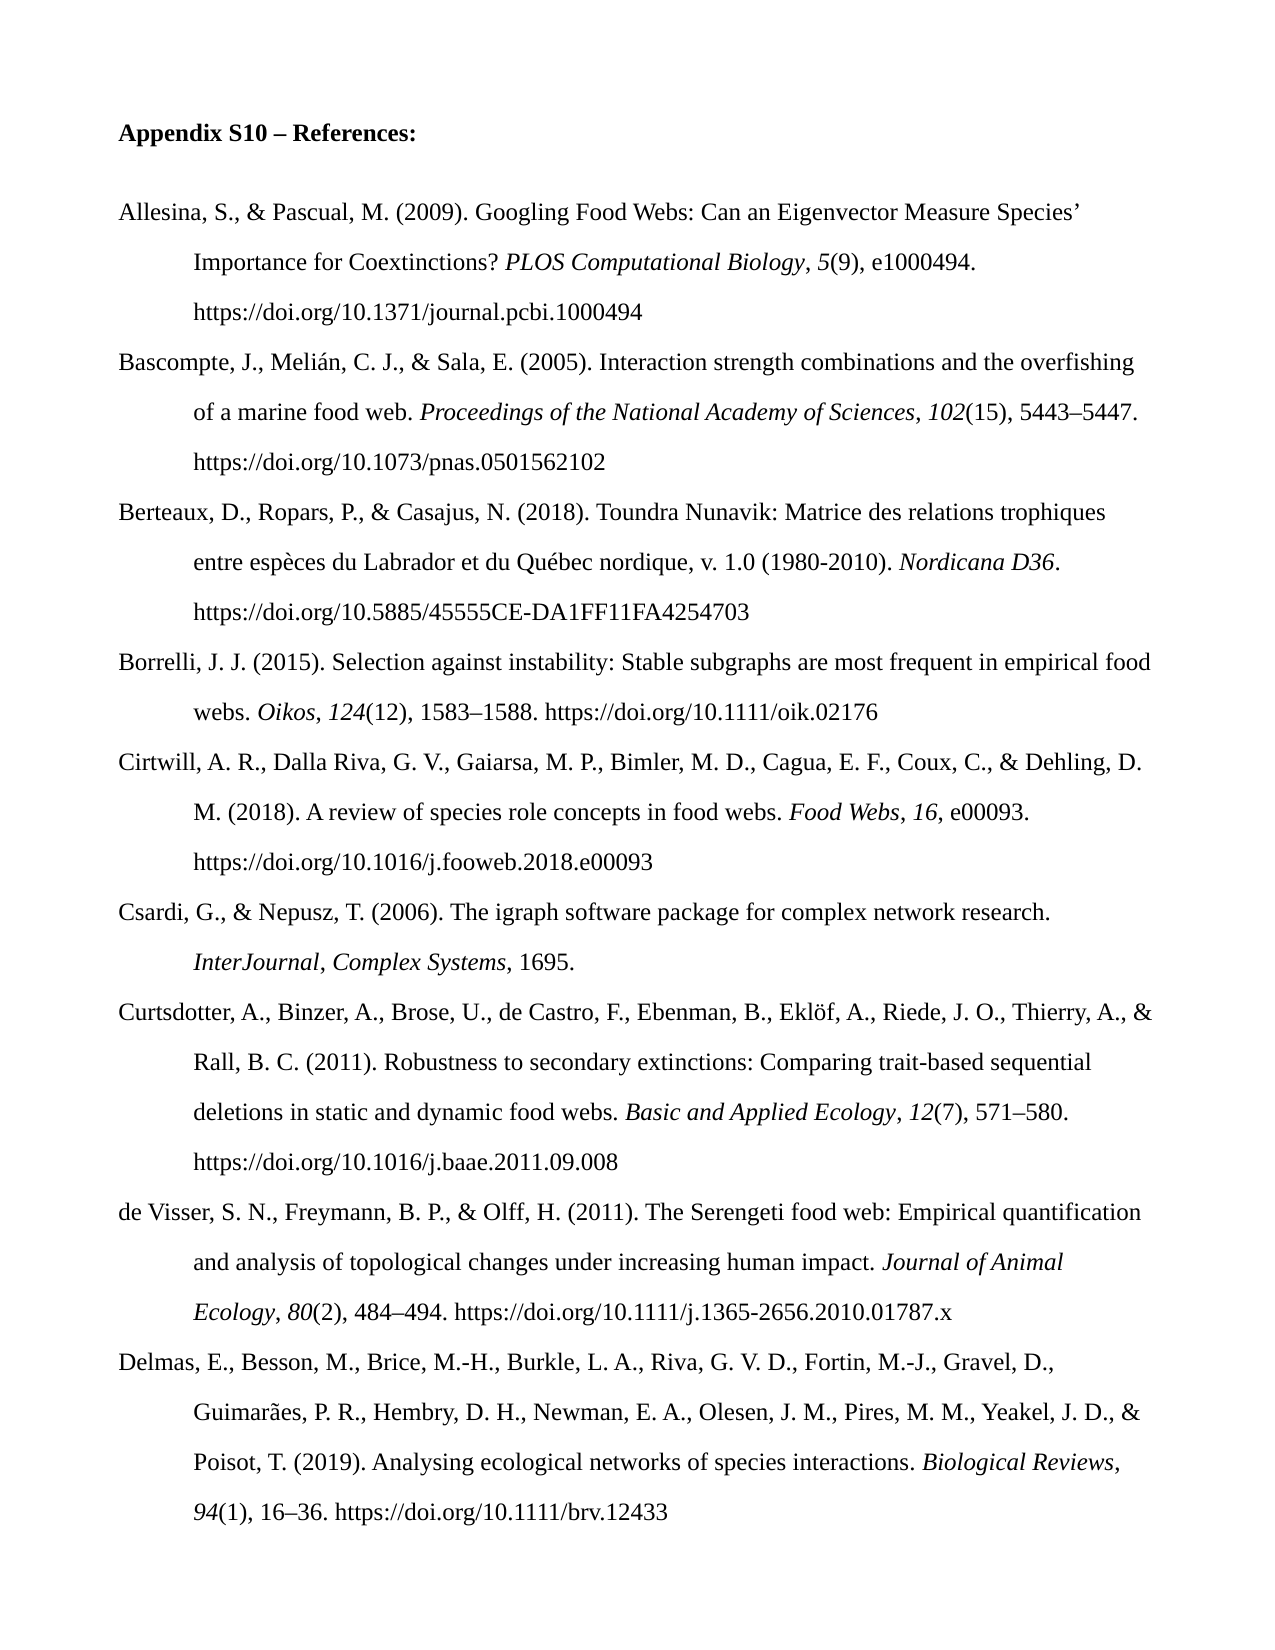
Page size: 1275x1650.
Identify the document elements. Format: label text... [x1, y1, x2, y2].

text Delmas, E., Besson, M., Brice, M.-H., Burkle, L. A., Riva, G. V. D., Fortin, M.-J., Gravel, D., Guimarães, P. R., Hembry, D. H., Newman, E. A., Olesen, J. M., Pires, M. M., Yeakel, J. D., & Poisot, T. (2019). Analysing ecological networks of species interactions. Biological Reviews, 94(1), 16–36. https://doi.org/10.1111/brv.12433 [118, 1326, 1157, 1526]
text Curtsdotter, A., Binzer, A., Brose, U., de Castro, F., Ebenman, B., Eklöf, A., Riede, J. O., Thierry, A., & Rall, B. C. (2011). Robustness to secondary extinctions: Comparing trait-based sequential deletions in static and dynamic food webs. Basic and Applied Ecology, 12(7), 571–580. https://doi.org/10.1016/j.baae.2011.09.008 [118, 976, 1157, 1176]
text Bascompte, J., Melián, C. J., & Sala, E. (2005). Interaction strength combinations and the overfishing of a marine food web. Proceedings of the National Academy of Sciences, 102(15), 5443–5447. https://doi.org/10.1073/pnas.0501562102 [118, 326, 1157, 476]
text Borrelli, J. J. (2015). Selection against instability: Stable subgraphs are most frequent in empirical food webs. Oikos, 124(12), 1583–1588. https://doi.org/10.1111/oik.02176 [118, 626, 1157, 726]
text de Visser, S. N., Freymann, B. P., & Olff, H. (2011). The Serengeti food web: Empirical quantification and analysis of topological changes under increasing human impact. Journal of Animal Ecology, 80(2), 484–494. https://doi.org/10.1111/j.1365-2656.2010.01787.x [118, 1176, 1157, 1326]
text Cirtwill, A. R., Dalla Riva, G. V., Gaiarsa, M. P., Bimler, M. D., Cagua, E. F., Coux, C., & Dehling, D. M. (2018). A review of species role concepts in food webs. Food Webs, 16, e00093. https://doi.org/10.1016/j.fooweb.2018.e00093 [118, 726, 1157, 876]
text Csardi, G., & Nepusz, T. (2006). The igraph software package for complex network research. InterJournal, Complex Systems, 1695. [118, 876, 1157, 976]
text Berteaux, D., Ropars, P., & Casajus, N. (2018). Toundra Nunavik: Matrice des relations trophiques entre espèces du Labrador et du Québec nordique, v. 1.0 (1980-2010). Nordicana D36. https://doi.org/10.5885/45555CE-DA1FF11FA4254703 [118, 476, 1157, 626]
text Allesina, S., & Pascual, M. (2009). Googling Food Webs: Can an Eigenvector Measure Species’ Importance for Coextinctions? PLOS Computational Biology, 5(9), e1000494. https://doi.org/10.1371/journal.pcbi.1000494 [118, 176, 1157, 326]
text Appendix S10 – References: [118, 118, 1157, 147]
